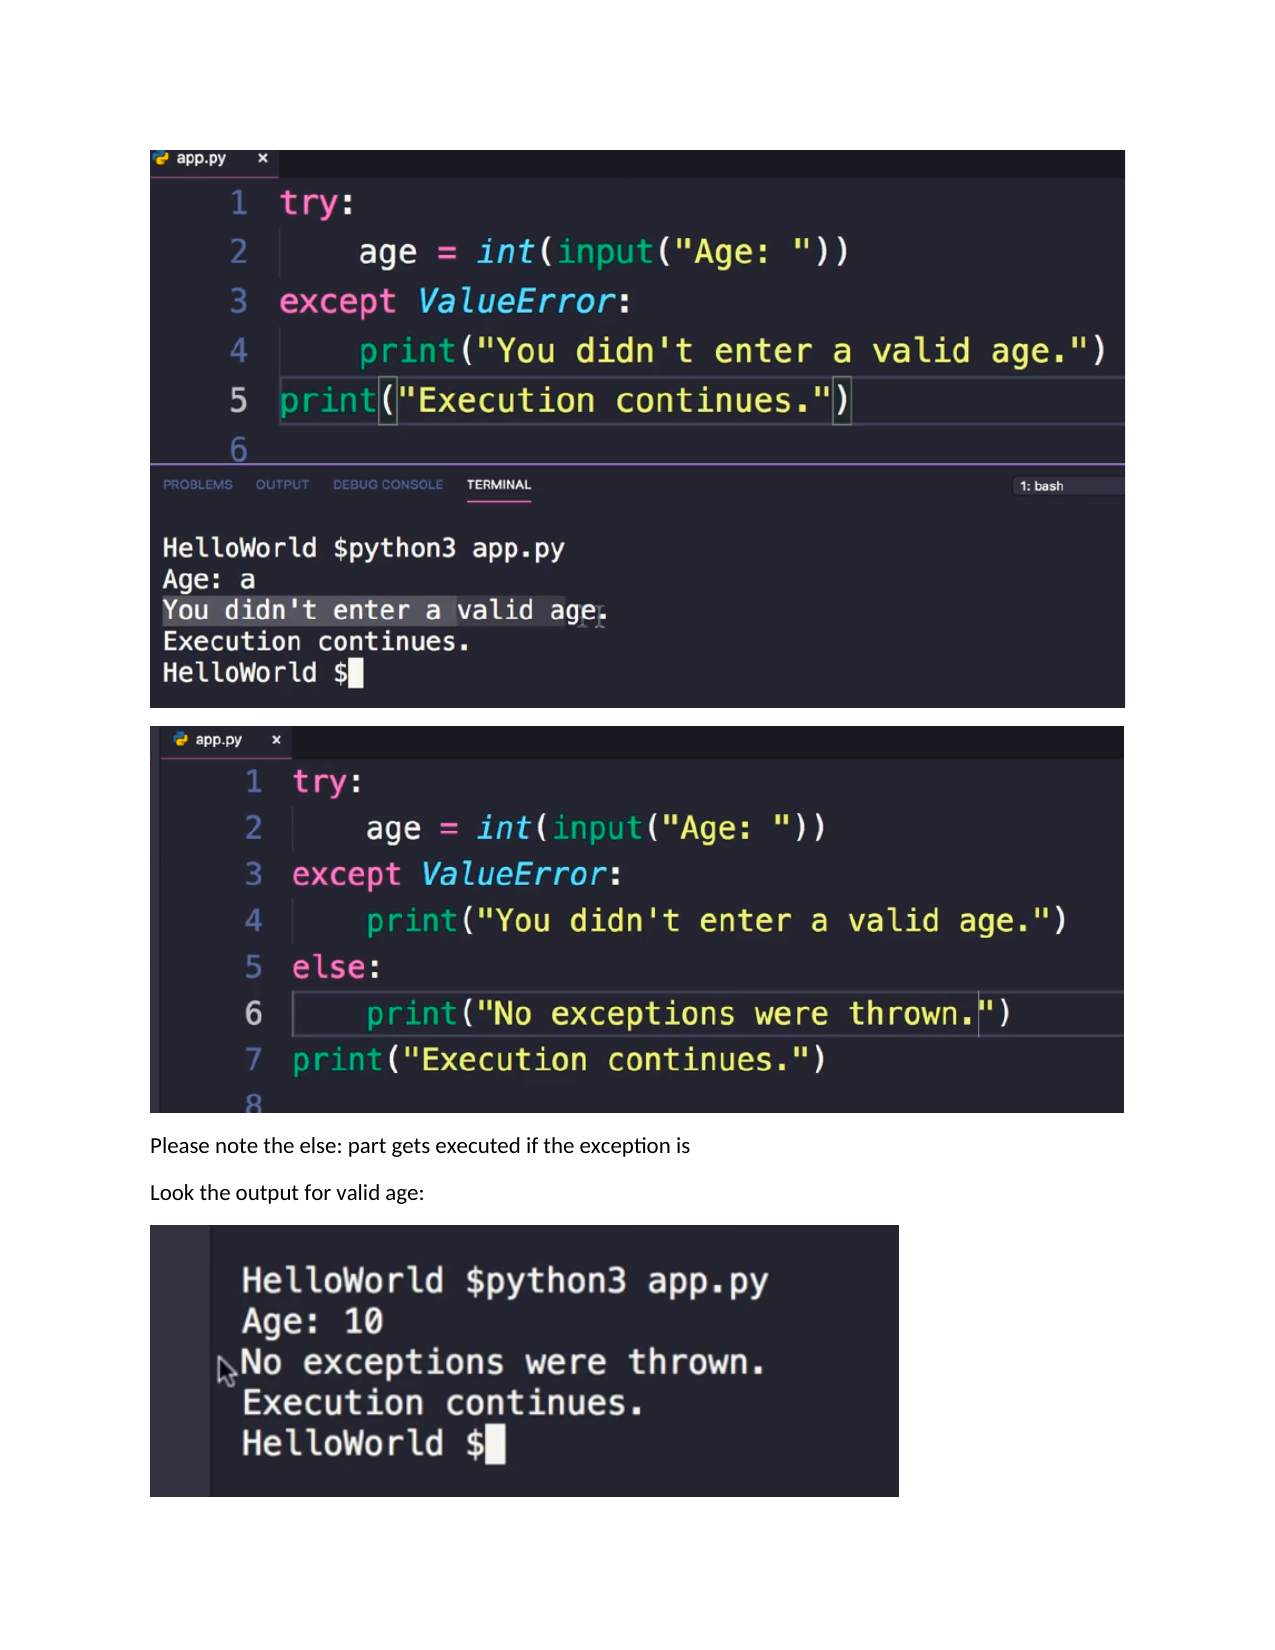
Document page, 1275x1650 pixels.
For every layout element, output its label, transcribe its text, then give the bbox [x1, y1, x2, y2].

text Look the output for valid age: [150, 1178, 1125, 1206]
picture [150, 726, 1124, 1113]
text Please note the else: part gets executed if the exception is [150, 1131, 1125, 1159]
picture [150, 1225, 899, 1497]
picture [150, 150, 1125, 708]
